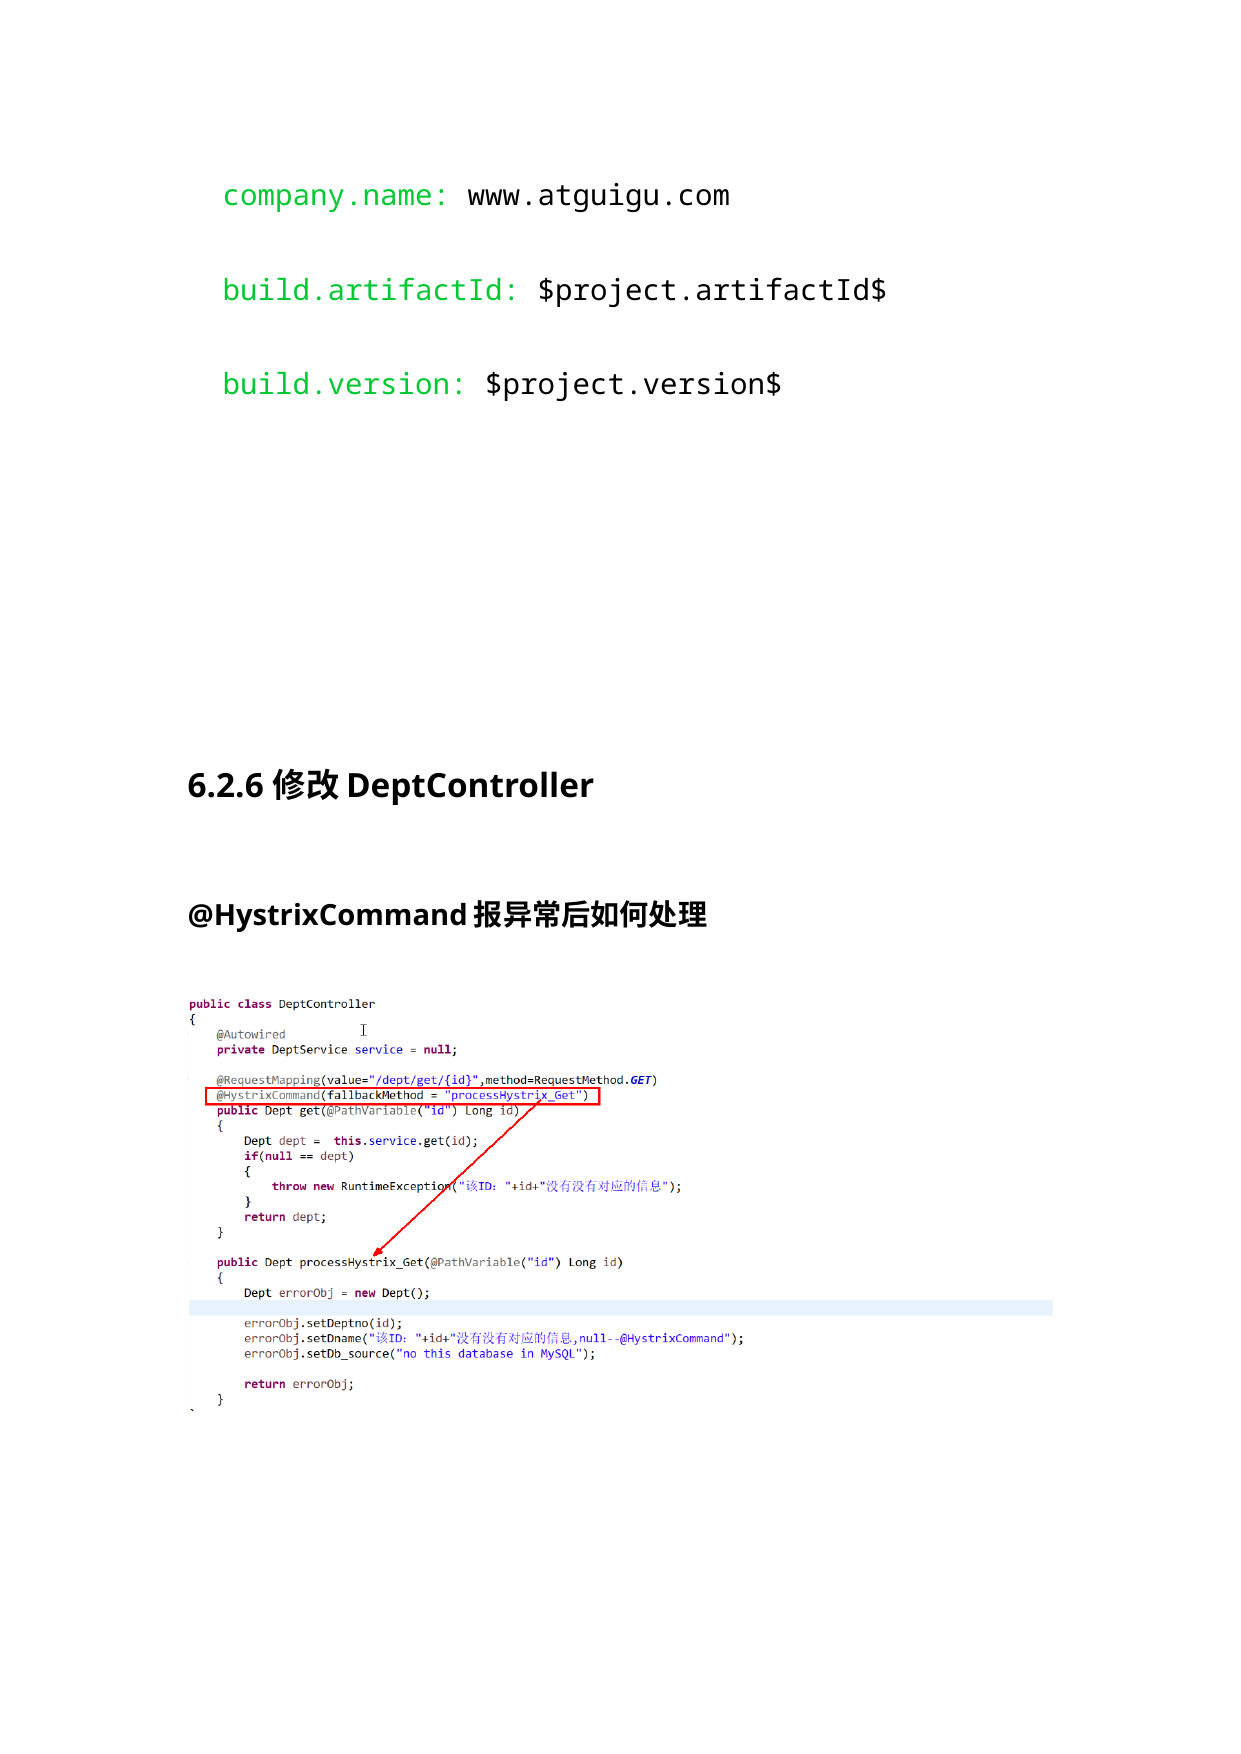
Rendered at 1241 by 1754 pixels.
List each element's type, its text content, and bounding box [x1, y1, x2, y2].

text build.artifactId: $project.artifactId$ [187, 256, 1053, 321]
picture [187, 999, 1053, 1411]
text company.name: www.atguigu.com [187, 162, 1053, 227]
text build.version: $project.version$ [187, 350, 1053, 415]
text 修改DeptController [187, 751, 1053, 816]
text @HystrixCommand报异常后如何处理 [187, 880, 1053, 945]
